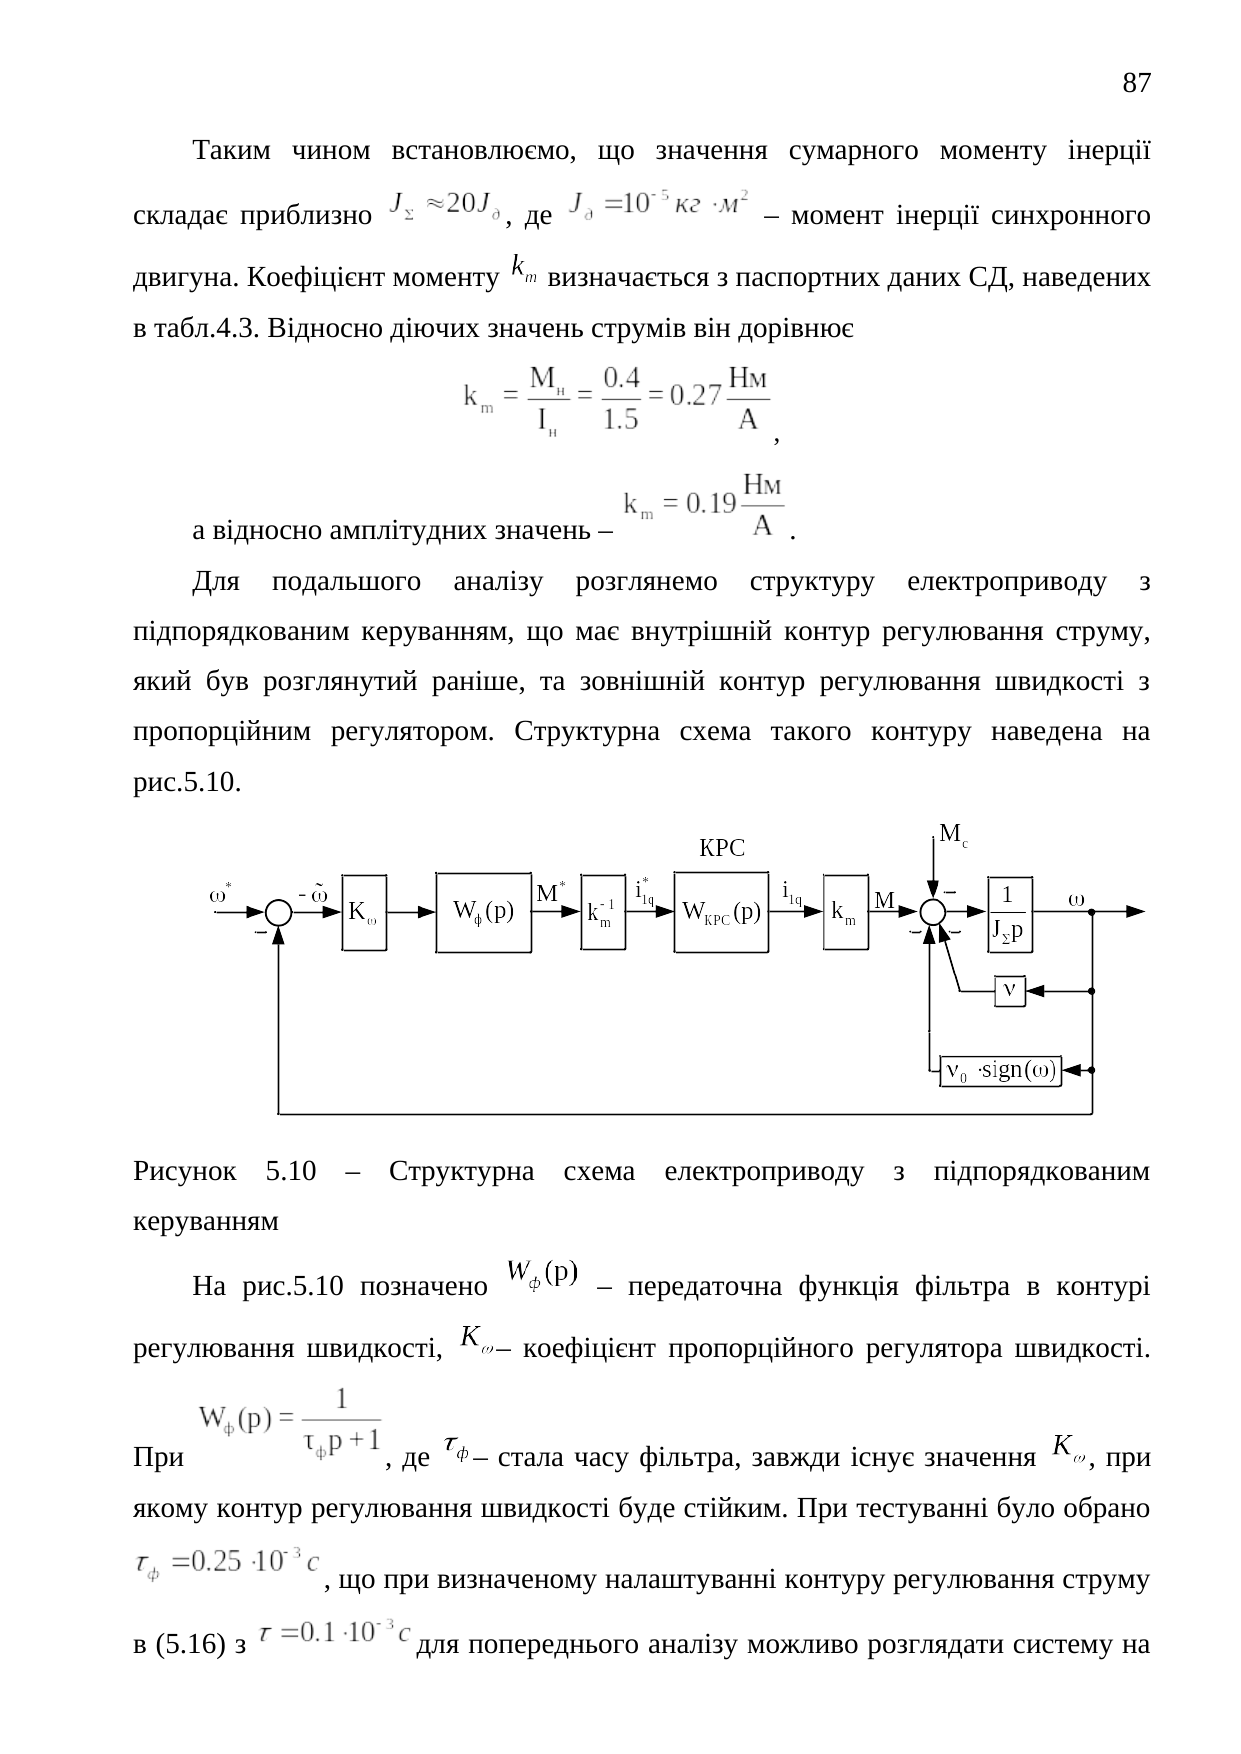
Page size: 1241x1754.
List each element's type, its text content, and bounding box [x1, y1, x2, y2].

text Таким чином встановлюємо, що значення сумарного моменту інерції складає приблизно , де – момент інерції синхронного двигуна. Коефіцієнт моменту визначається з паспортних даних СД, наведених в табл.4.3. Відносно діючих значень струмів він дорівнює [133, 132, 1152, 343]
text а відносно амплітудних значень – . [133, 466, 1152, 546]
text , [133, 360, 1152, 447]
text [133, 1253, 1152, 1660]
text Рисунок 5.10 – Структурна схема електроприводу з підпорядкованим керуванням [133, 814, 1152, 1237]
text Для подальшого аналізу розглянемо структуру електроприводу з підпорядкованим керуванням, що має внутрішній контур регулювання струму, який був розглянутий раніше, та зовнішній контур регулювання швидкості з пропорційним регулятором. Структурна схема такого контуру наведена на рис.5.10. [133, 563, 1152, 797]
